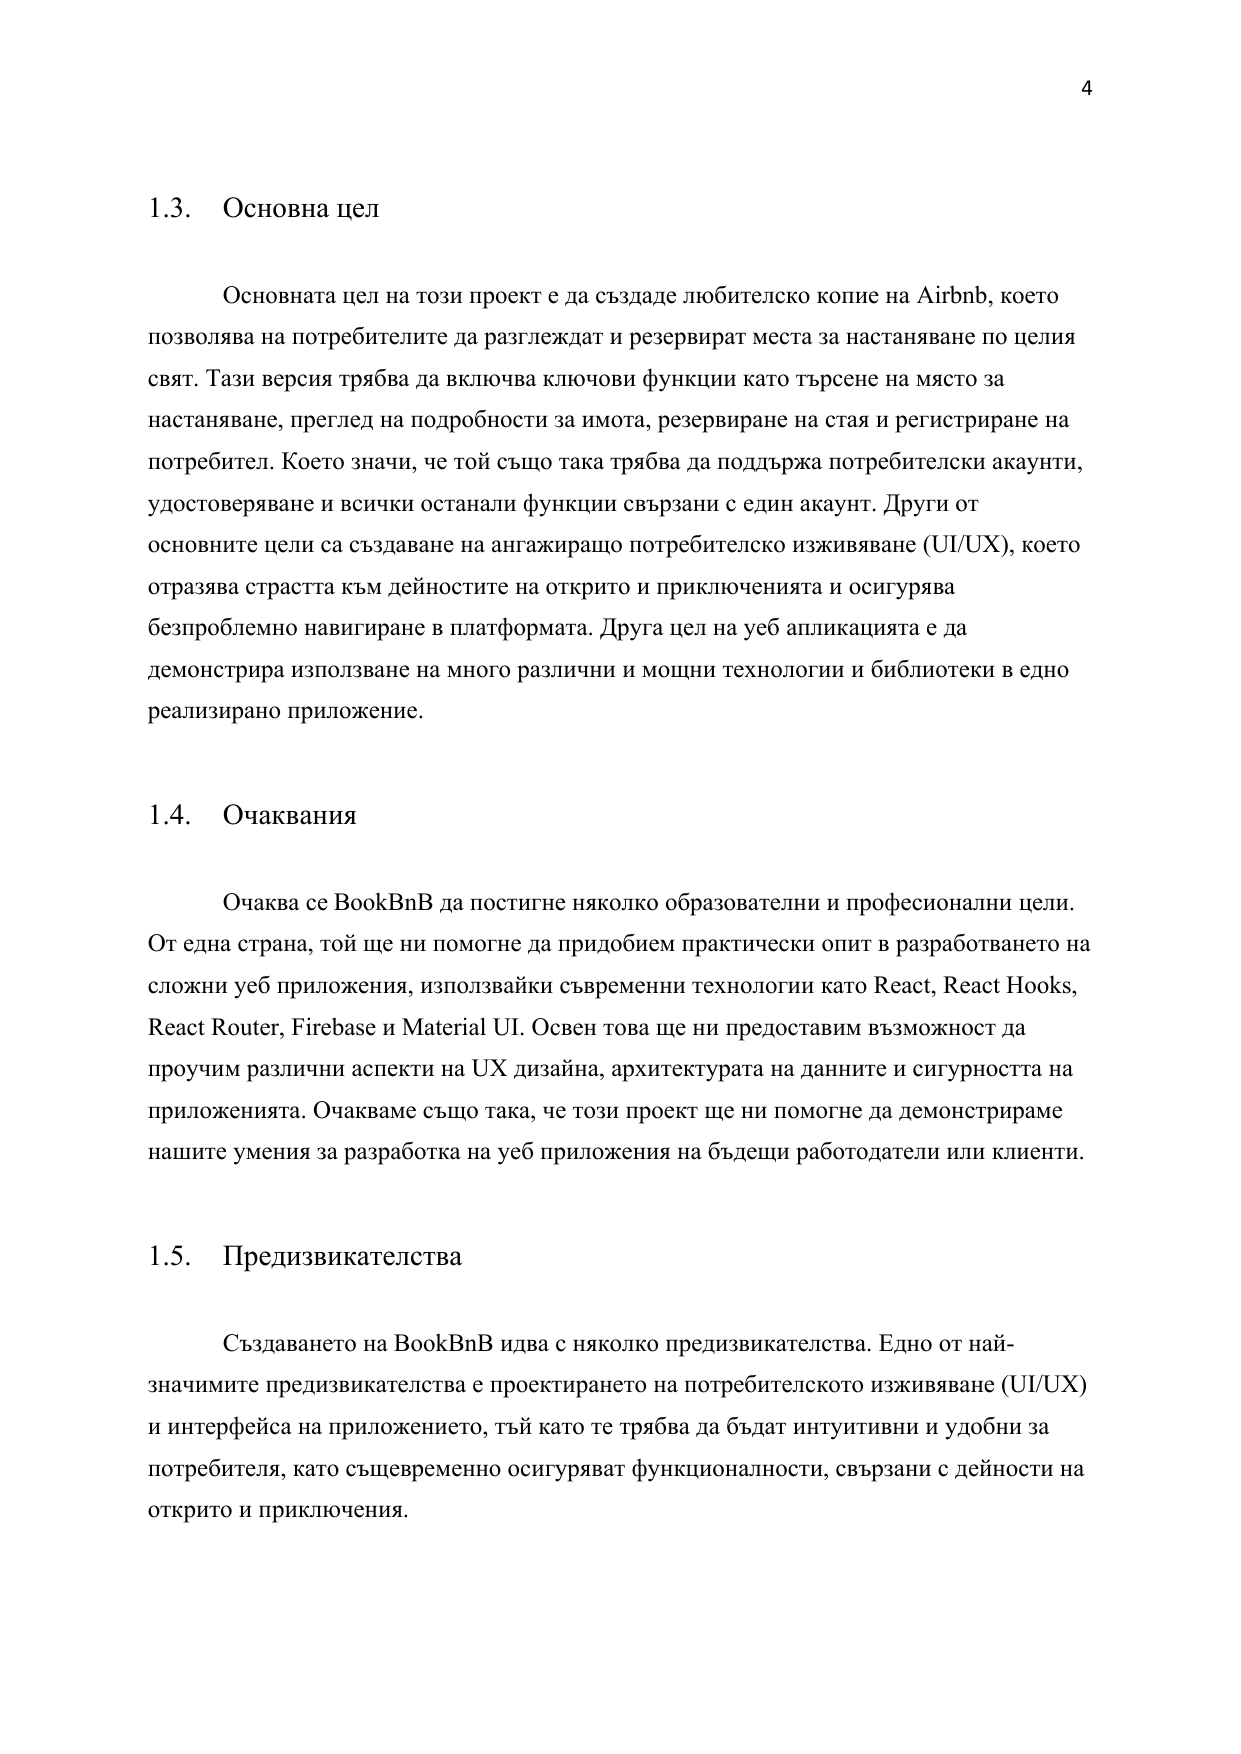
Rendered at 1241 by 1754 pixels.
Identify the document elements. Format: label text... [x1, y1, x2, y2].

subtitle Предизвикателства [148, 1240, 1093, 1272]
text Очаква се BookBnB да постигне няколко образователни и професионални цели. От една страна, той ще ни помогне да придобием практически опит в разработването на сложни уеб приложения, използвайки съвременни технологии като React, React Hooks, React Router, Firebase и Material UI. Освен това ще ни предоставим възможност да проучим различни аспекти на UX дизайна, архитектурата на данните и сигурността на приложенията. Очакваме също така, че този проект ще ни помогне да демонстрираме нашите умения за разработка на уеб приложения на бъдещи работодатели или клиенти. [148, 888, 1093, 1165]
subtitle Основна цел [148, 192, 1093, 224]
text Основната цел на този проект е да създаде любителско копие на Airbnb, което позволява на потребителите да разглеждат и резервират места за настаняване по целия свят. Тази версия трябва да включва ключови функции като търсене на място за настаняване, преглед на подробности за имота, резервиране на стая и регистриране на потребител. Което значи, че той също така трябва да поддържа потребителски акаунти, удостоверяване и всички останали функции свързани с един акаунт. Други от основните цели са създаване на ангажиращо потребителско изживяване (UI/UX), което отразява страстта към дейностите на открито и приключенията и осигурява безпроблемно навигиране в платформата. Друга цел на уеб апликацията е да демонстрира използване на много различни и мощни технологии и библиотеки в едно реализирано приложение. [148, 281, 1093, 724]
text Създаването на BookBnB идва с няколко предизвикателства. Едно от най-значимите предизвикателства е проектирането на потребителското изживяване (UI/UX) и интерфейса на приложението, тъй като те трябва да бъдат интуитивни и удобни за потребителя, като същевременно осигуряват функционалности, свързани с дейности на открито и приключения. [148, 1329, 1093, 1523]
subtitle Очаквания [148, 799, 1093, 831]
